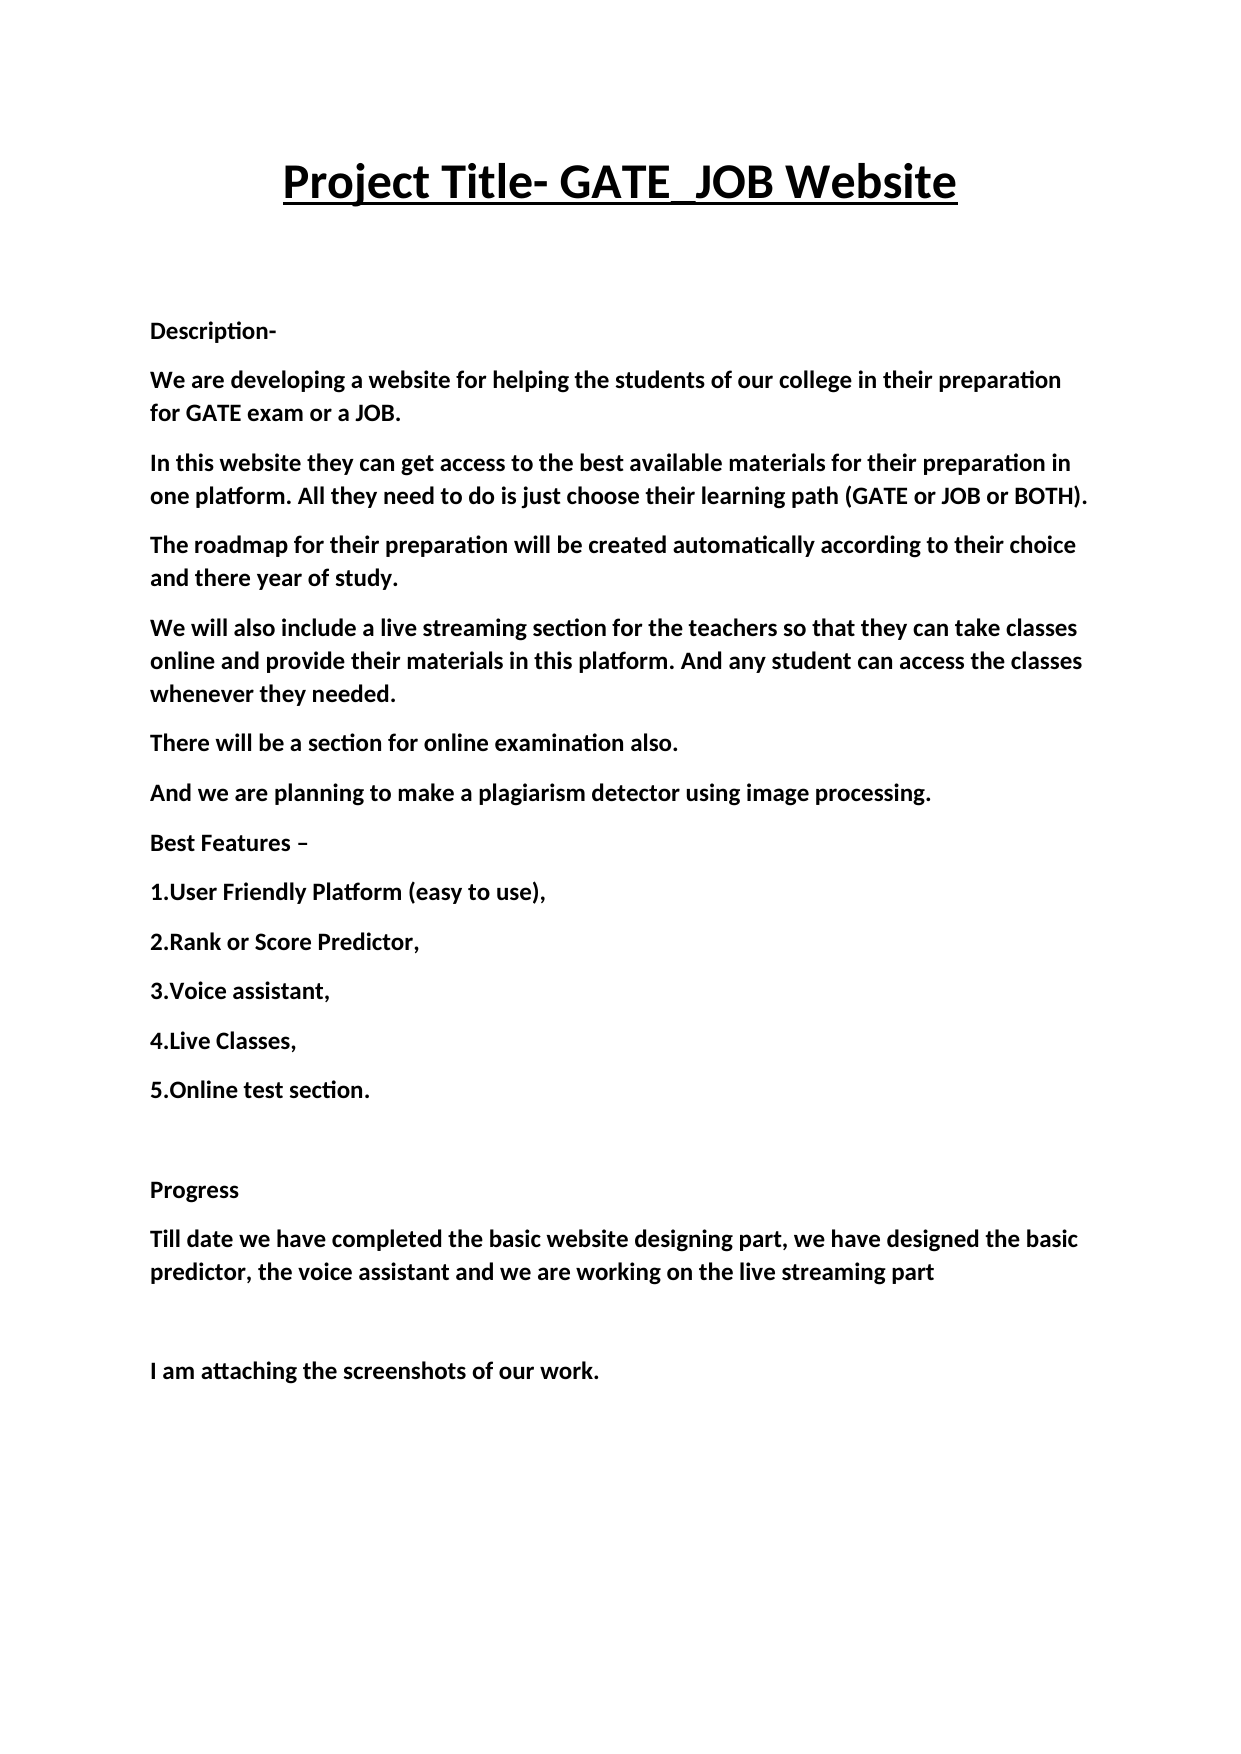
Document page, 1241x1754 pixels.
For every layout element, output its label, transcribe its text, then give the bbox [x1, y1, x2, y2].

text Progress [150, 1174, 1090, 1204]
text We will also include a live streaming section for the teachers so that they can take classes online and provide their materials in this platform. And any student can access the classes whenever they needed. [150, 612, 1090, 708]
text We are developing a website for helping the students of our college in their preparation for GATE exam or a JOB. [150, 364, 1090, 428]
text 3.Voice assistant, [150, 975, 1090, 1006]
text In this website they can get access to the best available materials for their preparation in one platform. All they need to do is just choose their learning path (GATE or JOB or BOTH). [150, 447, 1090, 511]
text Project Title- GATE_JOB Website [150, 150, 1090, 211]
text Best Features – [150, 827, 1090, 857]
text Till date we have completed the basic website designing part, we have designed the basic predictor, the voice assistant and we are working on the live streaming part [150, 1223, 1090, 1287]
text 4.Live Classes, [150, 1025, 1090, 1056]
text Description- [150, 315, 1090, 346]
text And we are planning to make a plagiarism detector using image processing. [150, 777, 1090, 808]
text 5.Online test section. [150, 1074, 1090, 1105]
text The roadmap for their preparation will be created automatically according to their choice and there year of study. [150, 529, 1090, 593]
text 2.Rank or Score Predictor, [150, 926, 1090, 956]
text I am attaching the screenshots of our work. [150, 1355, 1090, 1386]
text 1.User Friendly Platform (easy to use), [150, 876, 1090, 907]
text There will be a section for online examination also. [150, 727, 1090, 758]
